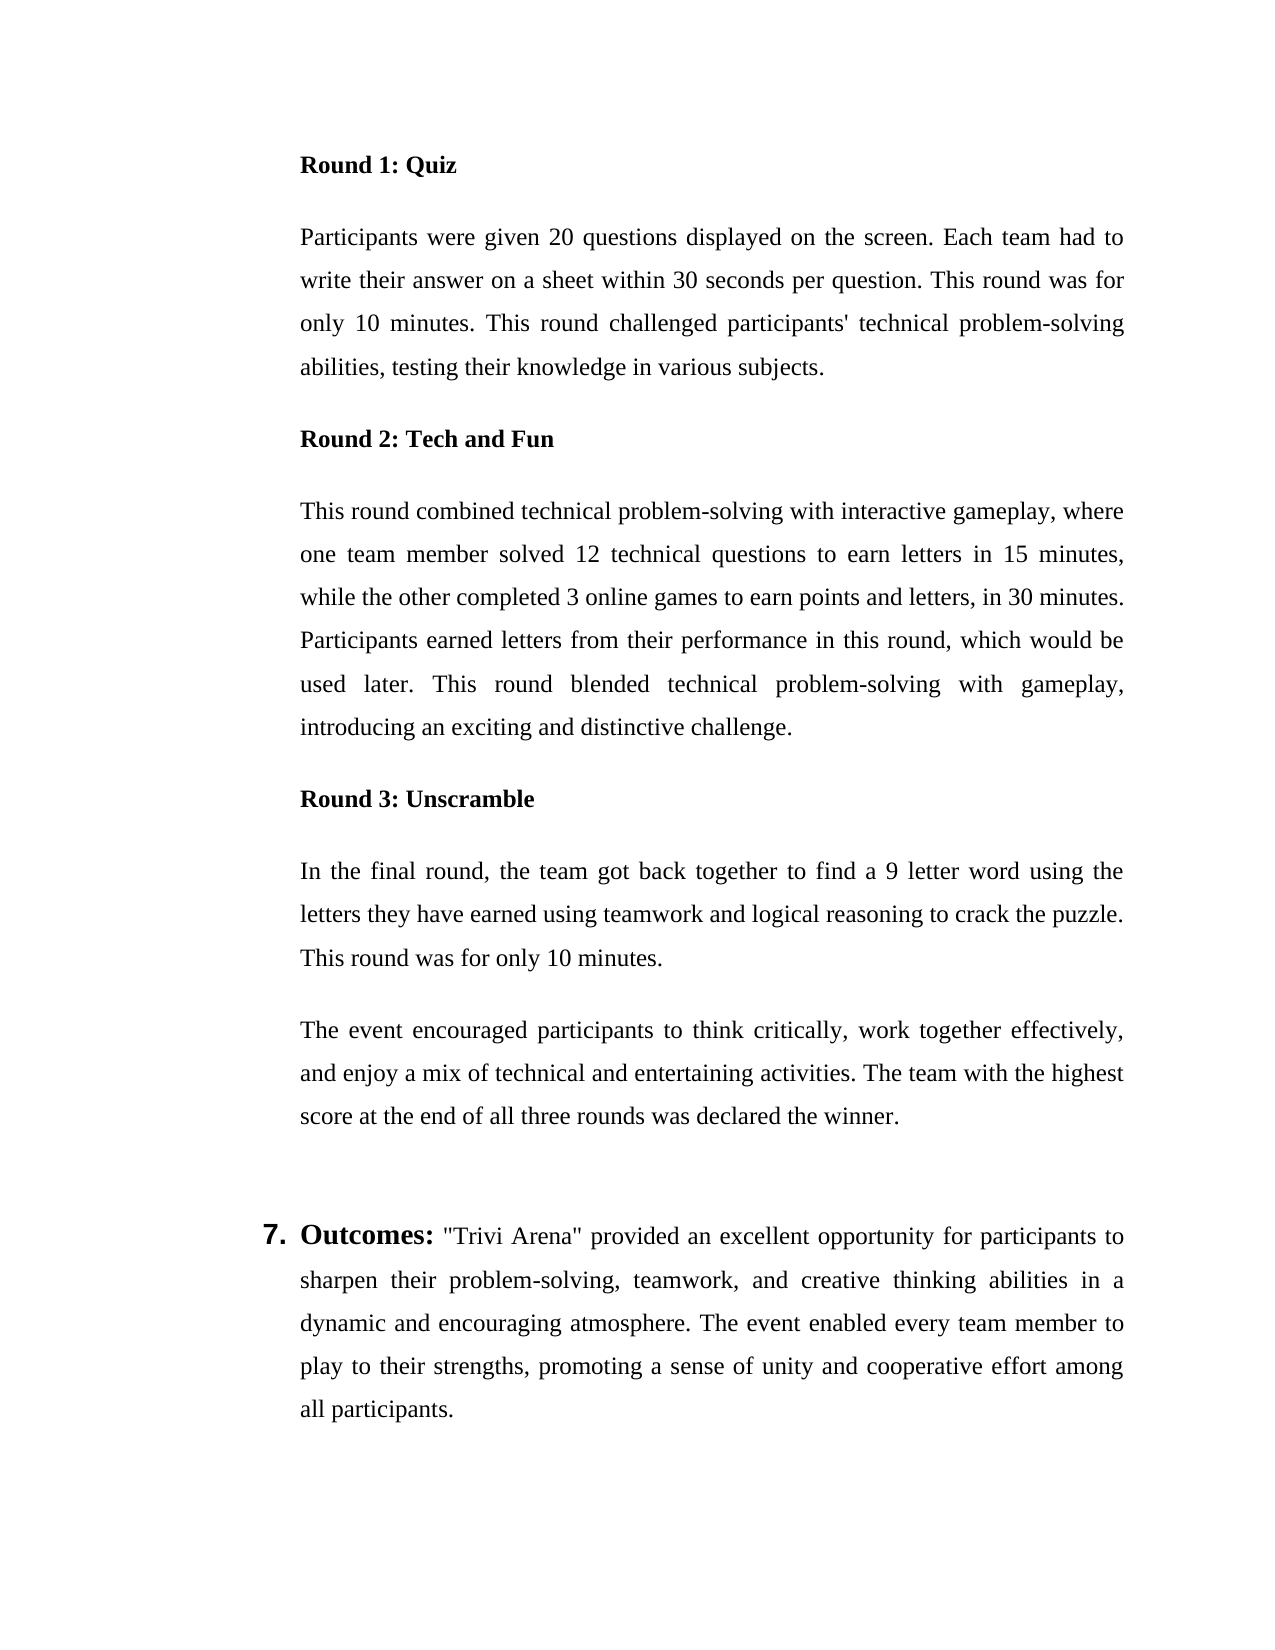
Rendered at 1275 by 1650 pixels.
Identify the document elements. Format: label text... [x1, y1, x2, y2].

text Round 3: Unscramble [300, 784, 1125, 813]
text Round 1: Quiz [300, 150, 1125, 179]
text In the final round, the team got back together to find a 9 letter word using the letters they have earned using teamwork and logical reasoning to crack the puzzle. This round was for only 10 minutes. [300, 856, 1125, 971]
text Round 2: Tech and Fun [300, 424, 1125, 453]
text Participants were given 20 questions displayed on the screen. Each team had to write their answer on a sheet within 30 seconds per question. This round was for only 10 minutes. This round challenged participants' technical problem-solving abilities, testing their knowledge in various subjects. [300, 222, 1125, 380]
text This round combined technical problem-solving with interactive gameplay, where one team member solved 12 technical questions to earn letters in 15 minutes, while the other completed 3 online games to earn points and letters, in 30 minutes. Participants earned letters from their performance in this round, which would be used later. This round blended technical problem-solving with gameplay, introducing an exciting and distinctive challenge. [300, 496, 1125, 741]
text The event encouraged participants to think critically, work together effectively, and enjoy a mix of technical and entertaining activities. The team with the highest score at the end of all three rounds was declared the winner. [300, 1015, 1125, 1130]
list Outcomes: "Trivi Arena" provided an excellent opportunity for participants to sharpen their problem-solving, teamwork, and creative thinking abilities in a dynamic and encouraging atmosphere. The event enabled every team member to play to their strengths, promoting a sense of unity and cooperative effort among all participants. [262, 1217, 1125, 1423]
